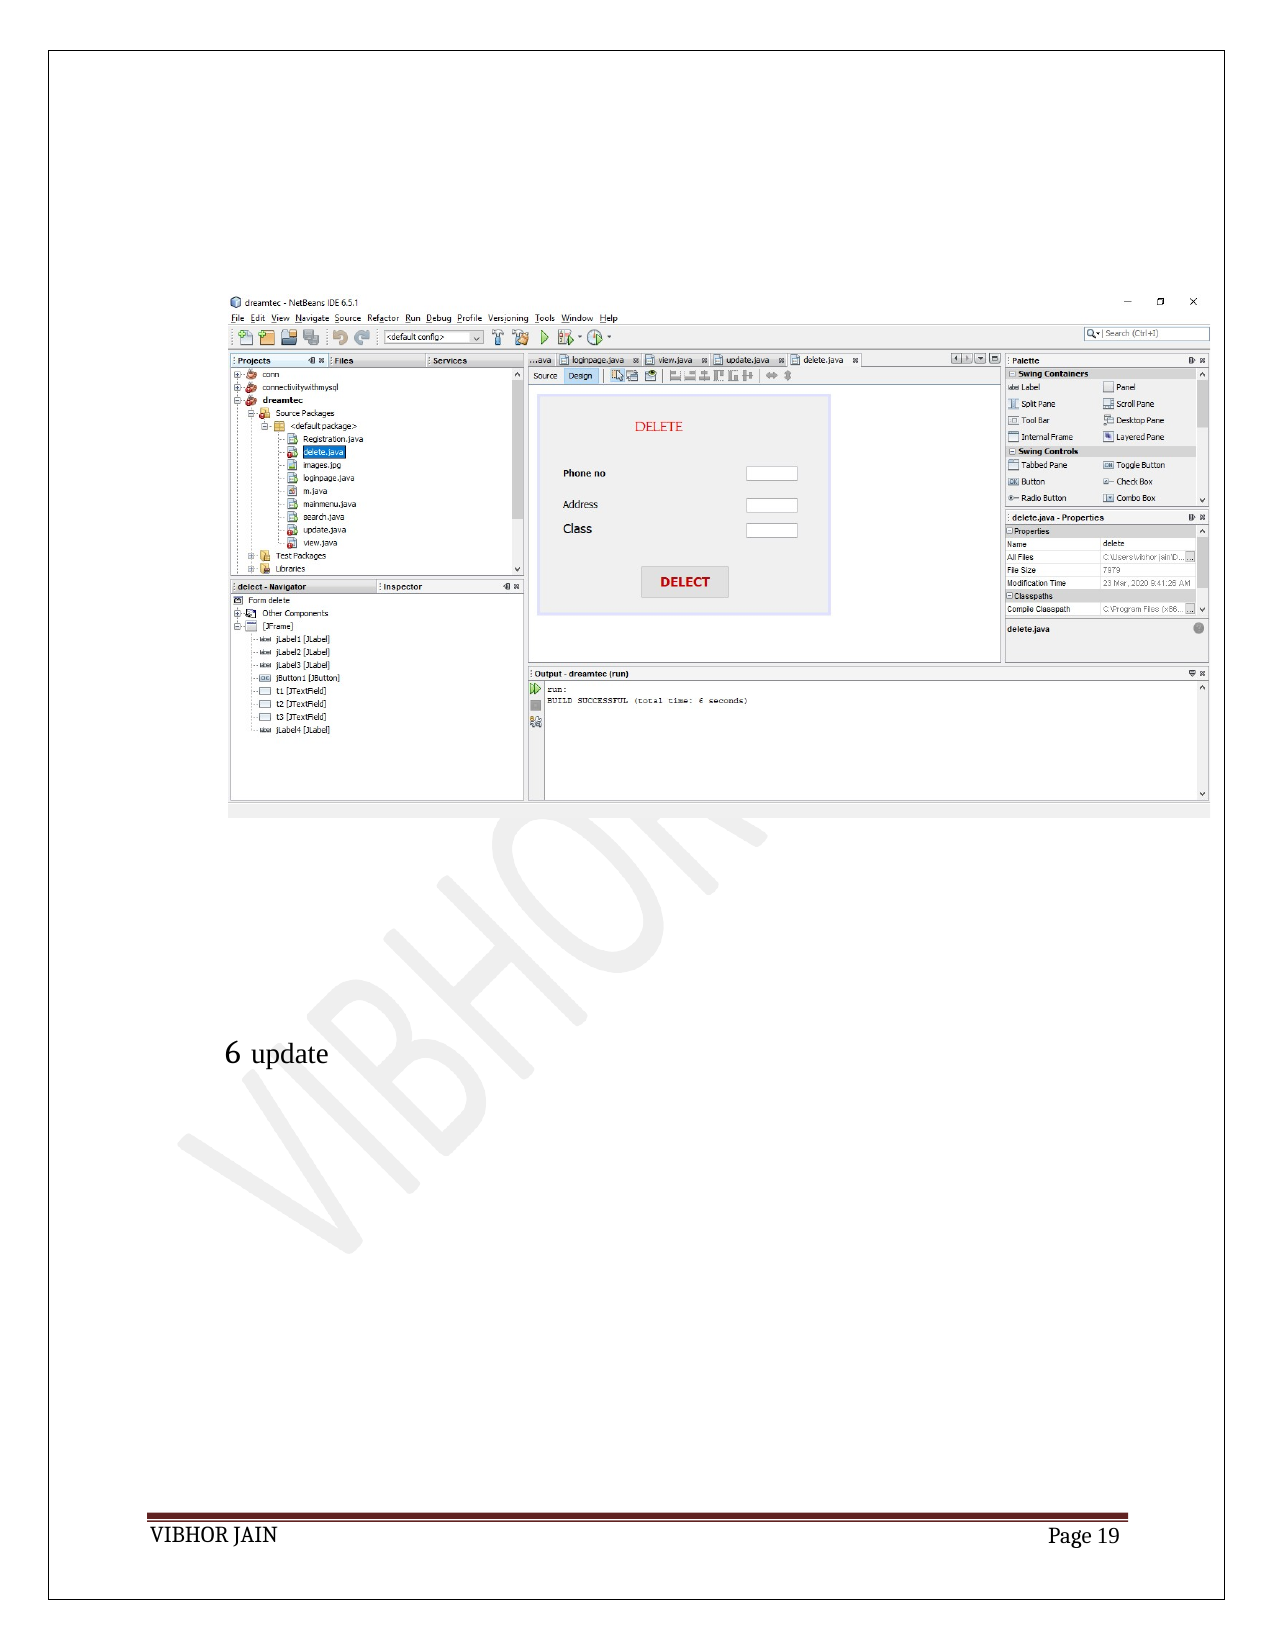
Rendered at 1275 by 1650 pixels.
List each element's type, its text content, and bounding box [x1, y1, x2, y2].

picture [177, 294, 1210, 1254]
list update [225, 1033, 1224, 1071]
